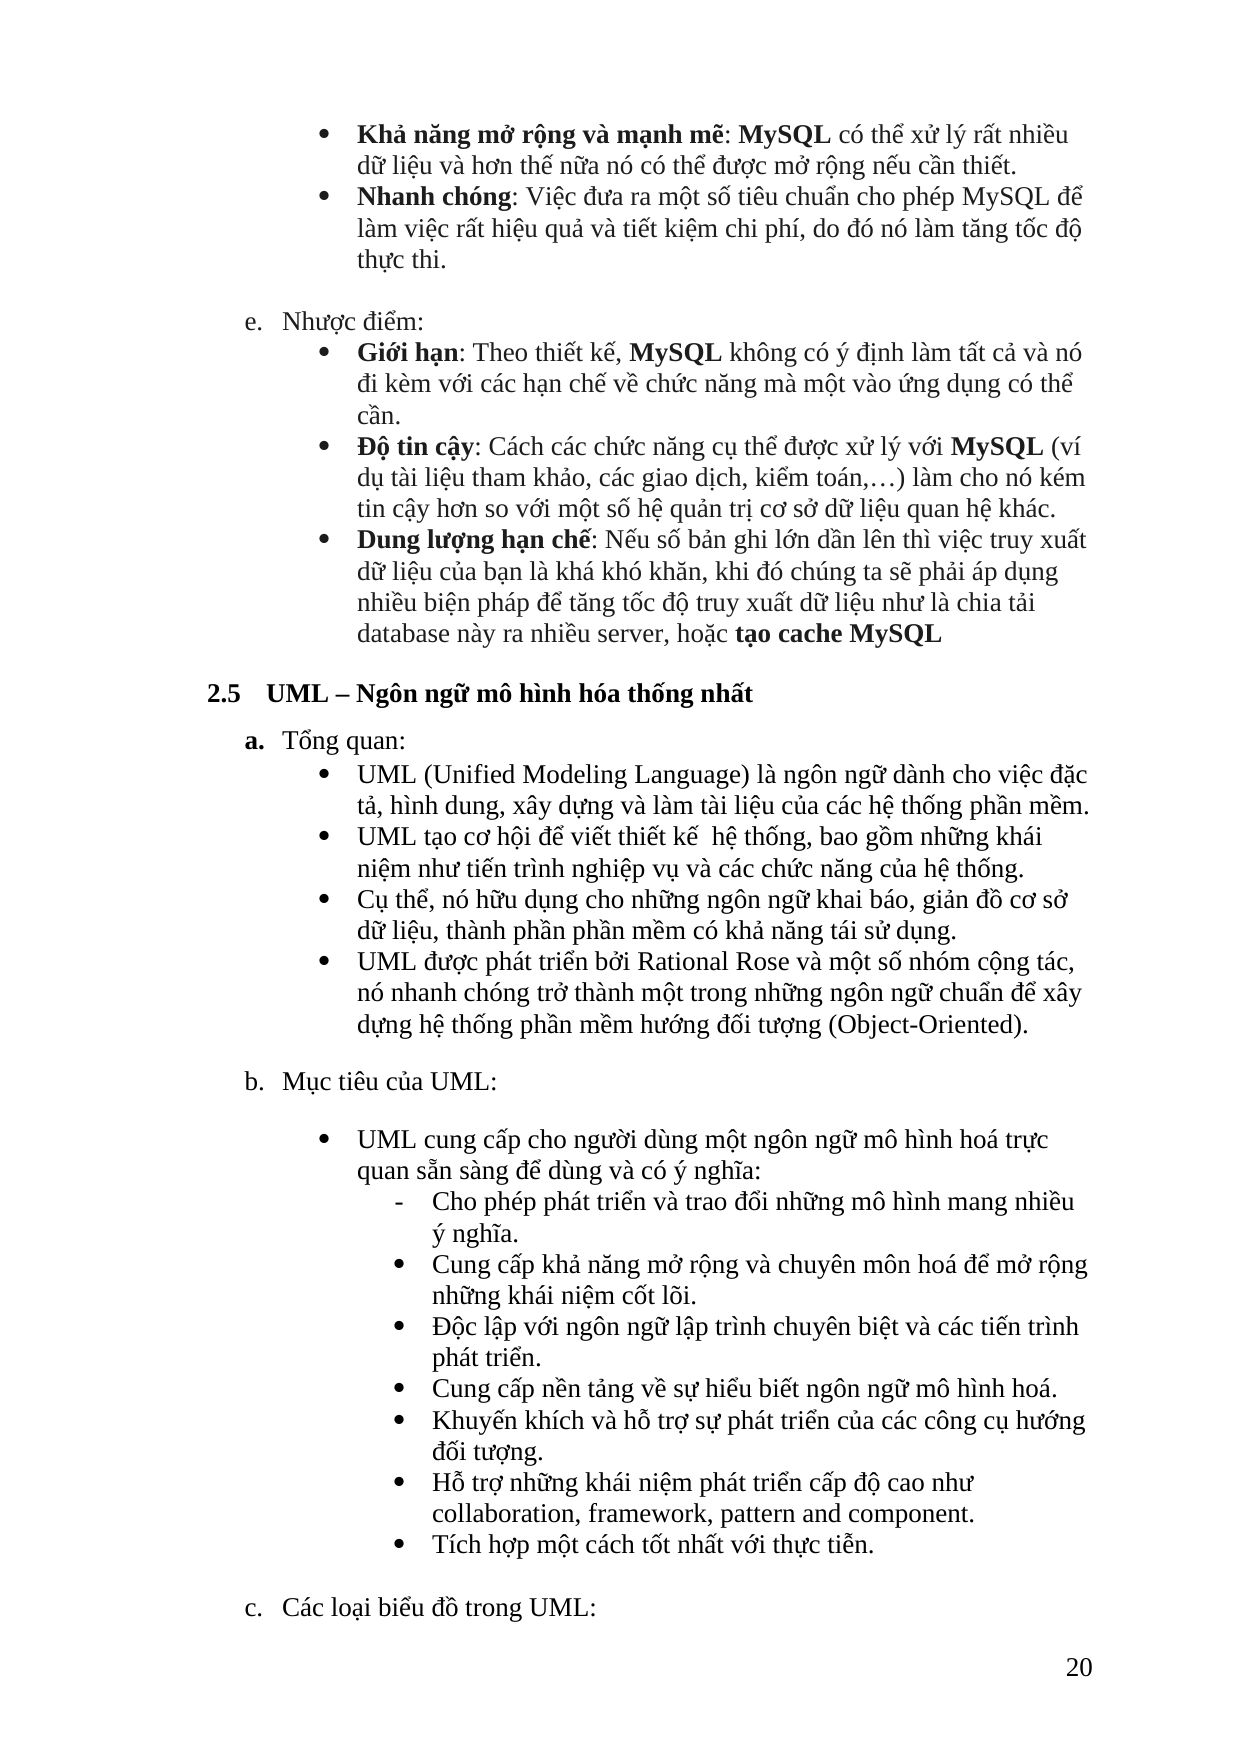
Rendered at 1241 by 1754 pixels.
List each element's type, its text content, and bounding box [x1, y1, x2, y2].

list Mục tiêu của UML: [244, 1065, 1092, 1097]
list UML tạo cơ hội để viết thiết kế hệ thống, bao gồm những khái niệm như tiến trình nghiệp vụ và các chức năng của hệ thống. [319, 821, 1092, 883]
list Tích hợp một cách tốt nhất với thực tiễn. [394, 1529, 1092, 1560]
subtitle UML – Ngôn ngữ mô hình hóa thống nhất [207, 677, 1092, 708]
list Hỗ trợ những khái niệm phát triển cấp độ cao như collaboration, framework, pattern and component. [394, 1466, 1092, 1529]
list Tổng quan: [244, 724, 1092, 755]
list UML cung cấp cho người dùng một ngôn ngữ mô hình hoá trực quan sẵn sàng để dùng và có ý nghĩa: [319, 1123, 1092, 1186]
list Độc lập với ngôn ngữ lập trình chuyên biệt và các tiến trình phát triển. [394, 1310, 1092, 1373]
list Cụ thể, nó hữu dụng cho những ngôn ngữ khai báo, giản đồ cơ sở dữ liệu, thành phần phần mềm có khả năng tái sử dụng. [319, 883, 1092, 945]
list Dung lượng hạn chế: Nếu số bản ghi lớn dần lên thì việc truy xuất dữ liệu của bạn là khá khó khăn, khi đó chúng ta sẽ phải áp dụng nhiều biện pháp để tăng tốc độ truy xuất dữ liệu như là chia tải database này ra nhiều server, hoặc tạo cache MySQL [319, 523, 1092, 648]
list Cung cấp khả năng mở rộng và chuyên môn hoá để mở rộng những khái niệm cốt lõi. [394, 1248, 1092, 1310]
list Nhược điểm: [244, 305, 1092, 336]
list Cho phép phát triển và trao đổi những mô hình mang nhiều ý nghĩa. [394, 1186, 1092, 1248]
list Độ tin cậy: Cách các chức năng cụ thể được xử lý với MySQL (ví dụ tài liệu tham khảo, các giao dịch, kiểm toán,…) làm cho nó kém tin cậy hơn so với một số hệ quản trị cơ sở dữ liệu quan hệ khác. [319, 430, 1092, 523]
list Giới hạn: Theo thiết kế, MySQL không có ý định làm tất cả và nó đi kèm với các hạn chế về chức năng mà một vào ứng dụng có thể cần. [319, 336, 1092, 430]
list Cung cấp nền tảng về sự hiểu biết ngôn ngữ mô hình hoá. [394, 1373, 1092, 1404]
list Khả năng mở rộng và mạnh mẽ: MySQL có thể xử lý rất nhiều dữ liệu và hơn thế nữa nó có thể được mở rộng nếu cần thiết. [319, 118, 1092, 181]
list Khuyến khích và hỗ trợ sự phát triển của các công cụ hướng đối tượng. [394, 1404, 1092, 1466]
list UML được phát triển bởi Rational Rose và một số nhóm cộng tác, nó nhanh chóng trở thành một trong những ngôn ngữ chuẩn để xây dựng hệ thống phần mềm hướng đối tượng (Object-Oriented). [319, 945, 1092, 1039]
list Các loại biểu đồ trong UML: [244, 1591, 1092, 1622]
list Nhanh chóng: Việc đưa ra một số tiêu chuẩn cho phép MySQL để làm việc rất hiệu quả và tiết kiệm chi phí, do đó nó làm tăng tốc độ thực thi. [319, 181, 1092, 274]
list UML (Unified Modeling Language) là ngôn ngữ dành cho việc đặc tả, hình dung, xây dựng và làm tài liệu của các hệ thống phần mềm. [319, 758, 1092, 821]
